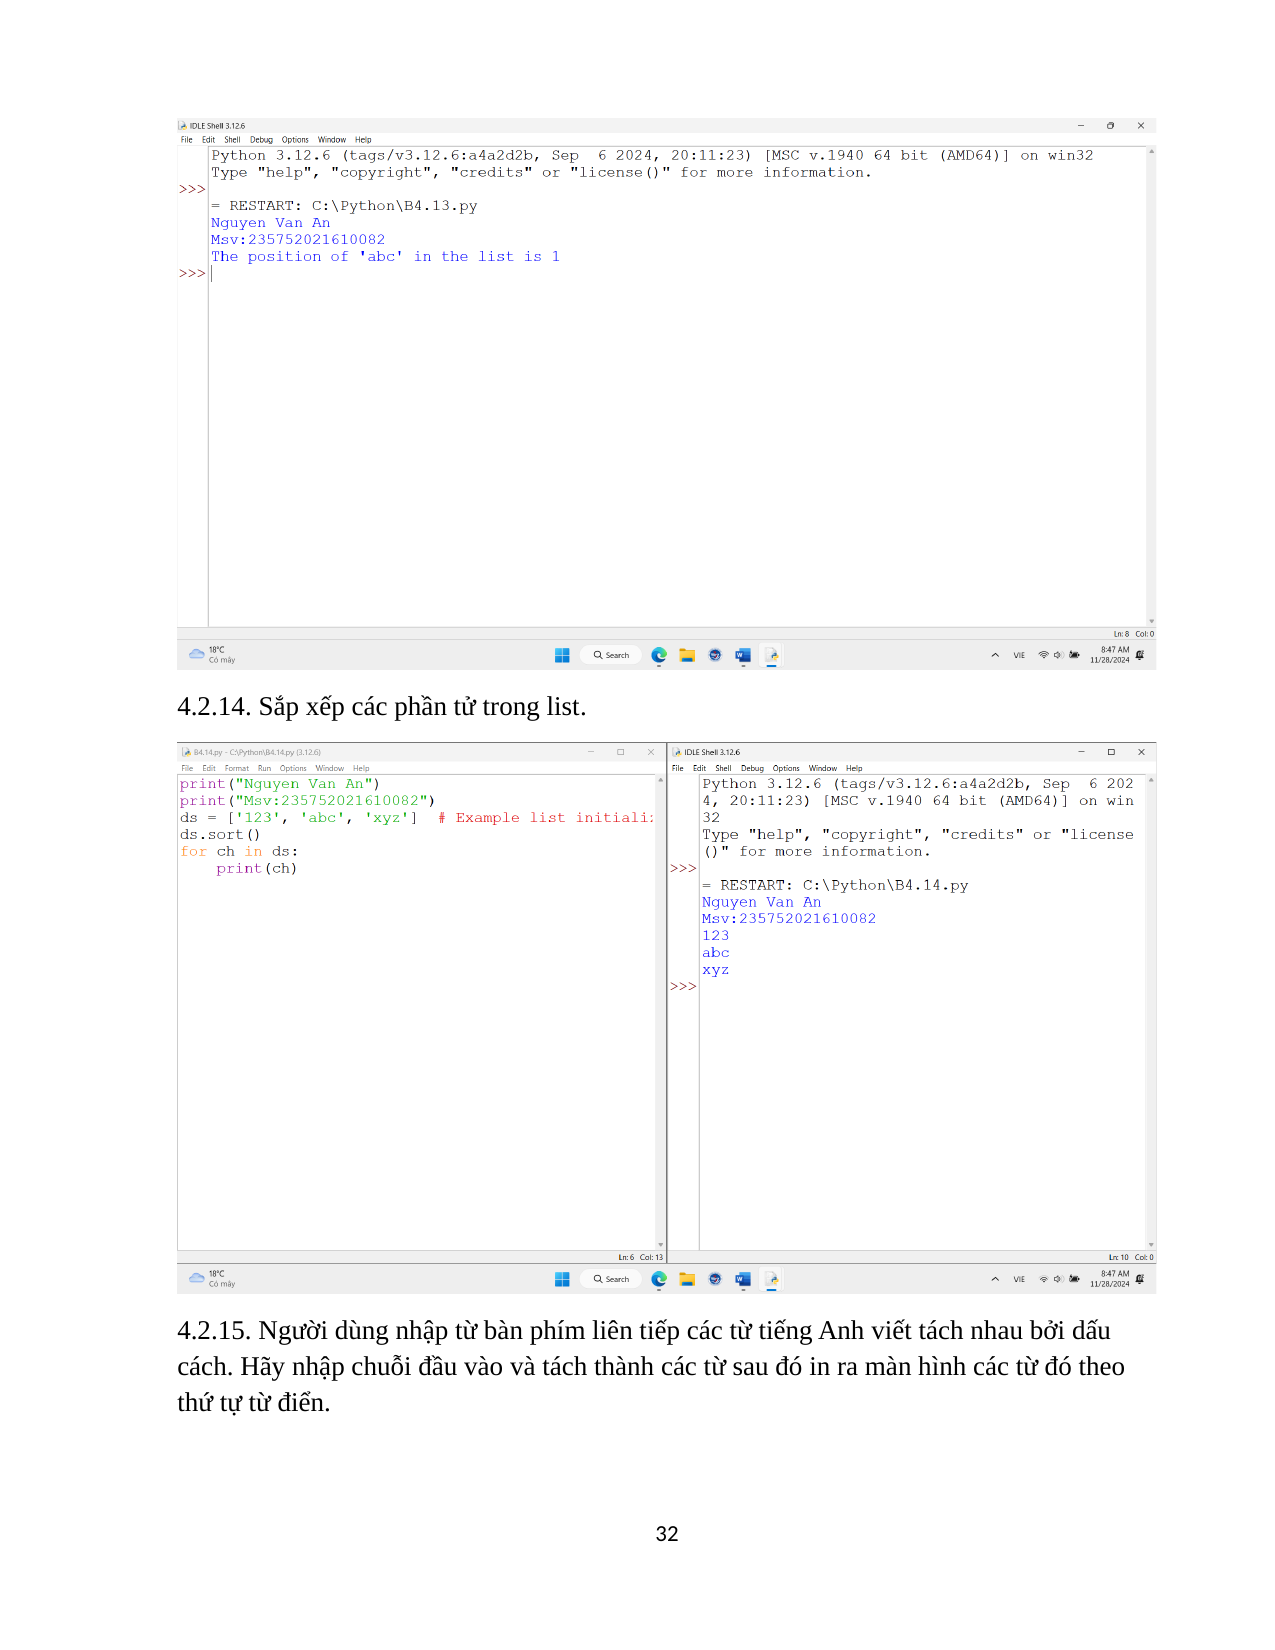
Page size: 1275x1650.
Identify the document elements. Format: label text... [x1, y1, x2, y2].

picture [177, 742, 1157, 1294]
picture [177, 118, 1157, 670]
text 4.2.14. Sắp xếp các phần tử trong list. [177, 690, 1156, 721]
text 4.2.15. Người dùng nhập từ bàn phím liên tiếp các từ tiếng Anh viết tách nhau bởi dấu cách. Hãy nhập chuỗi đầu vào và tách thành các từ sau đó in ra màn hình các từ đó theo thứ tự từ điển. [177, 1314, 1156, 1417]
